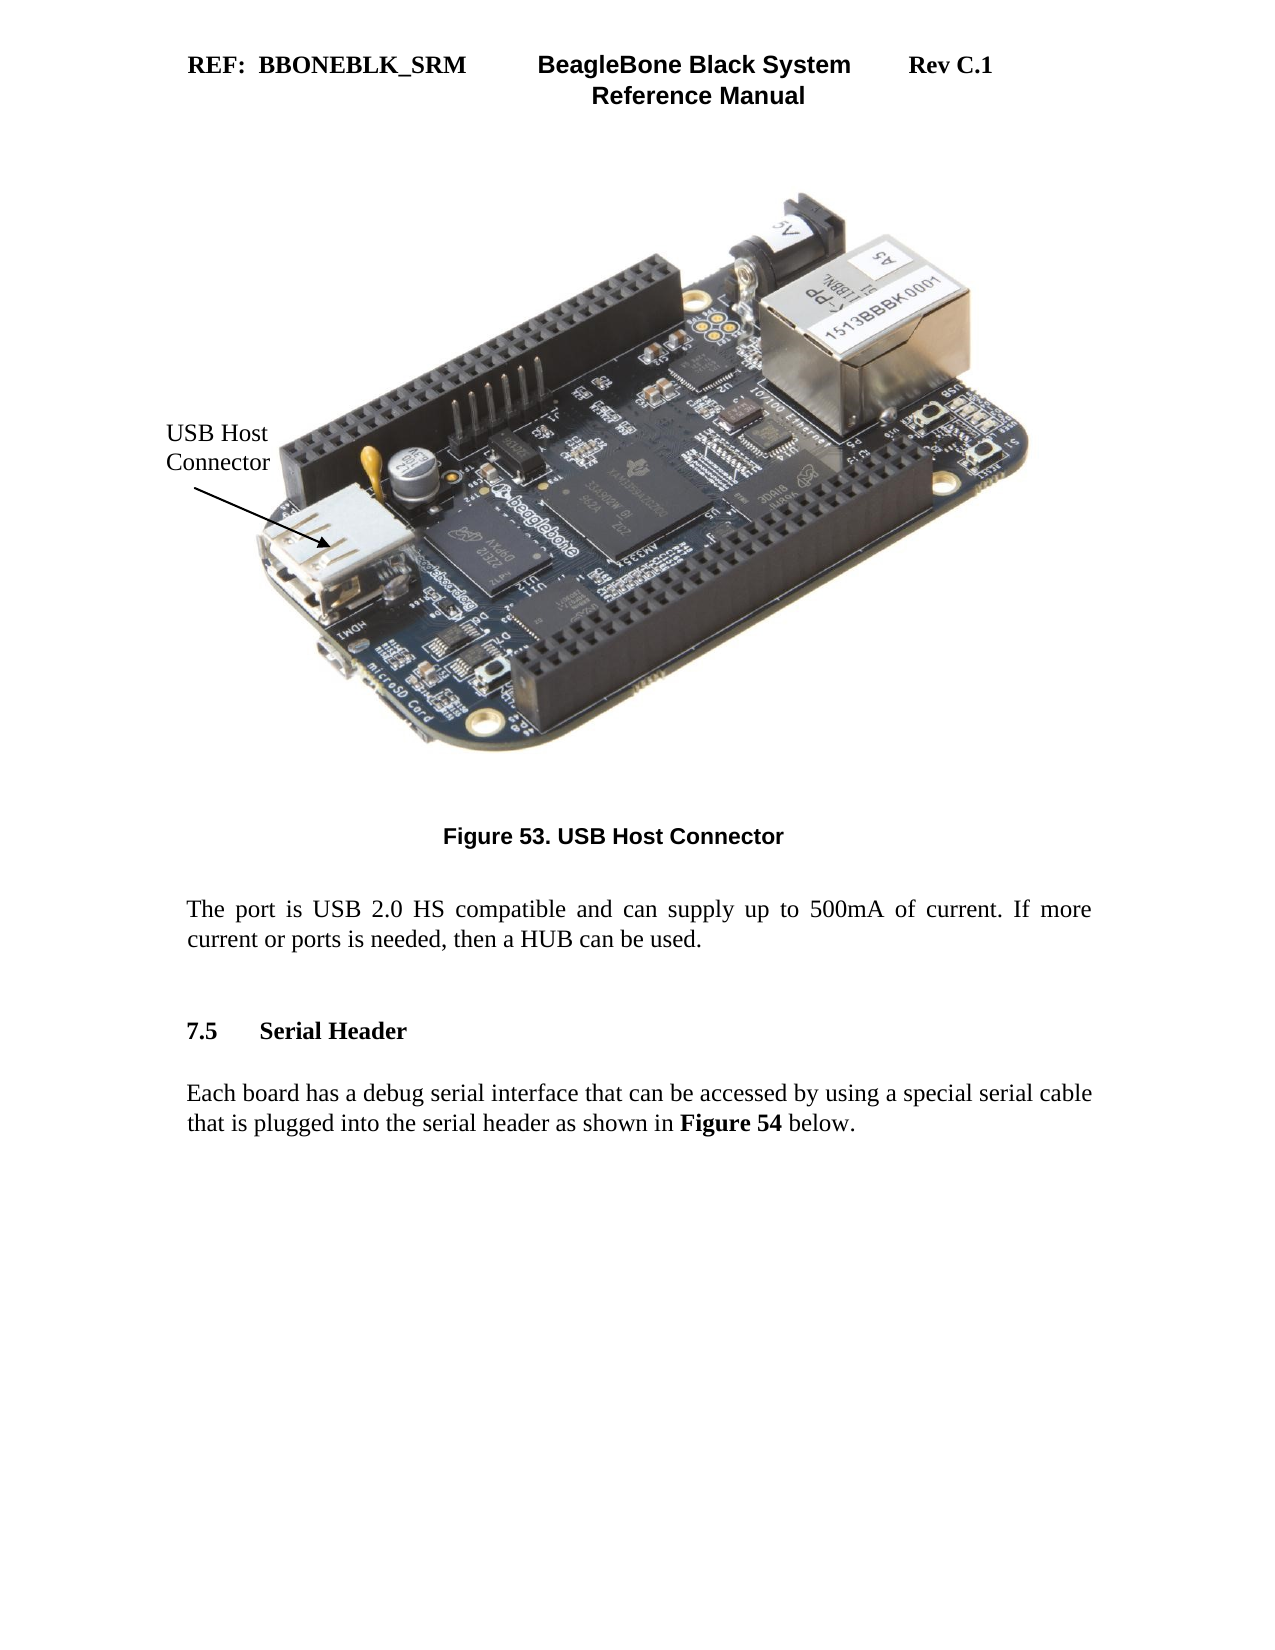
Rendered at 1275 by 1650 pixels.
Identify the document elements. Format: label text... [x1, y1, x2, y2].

picture [187, 174, 1085, 765]
subtitle 7.5 Serial Header [186, 1016, 1094, 1045]
text The port is USB 2.0 HS compatible and can supply up to 500mA of current. If more current or ports is needed, then a HUB can be used. [186, 894, 1094, 953]
text Each board has a debug serial interface that can be accessed by using a special serial cable that is plugged into the serial header as shown in Figure 54 below. [186, 1078, 1094, 1137]
picture [187, 433, 193, 440]
subtitle Figure 53. USB Host Connector [187, 823, 1039, 849]
